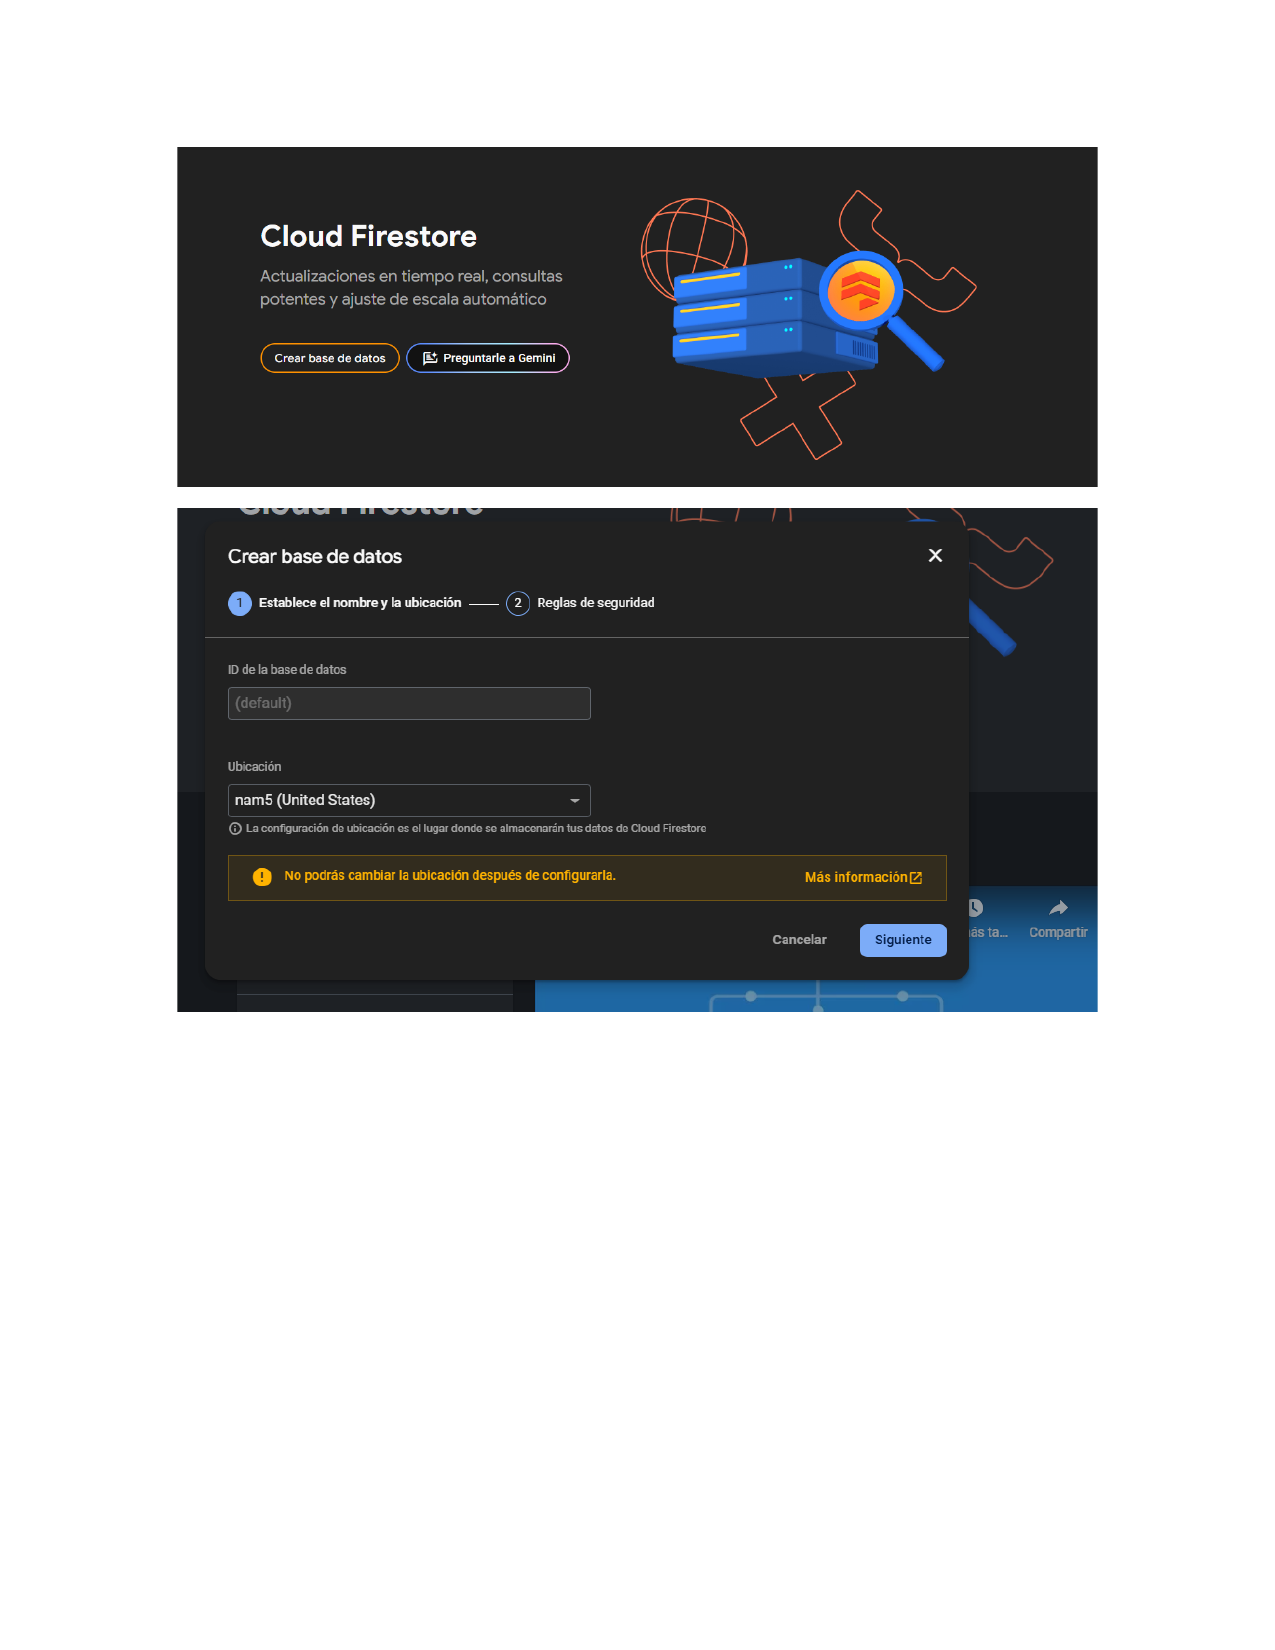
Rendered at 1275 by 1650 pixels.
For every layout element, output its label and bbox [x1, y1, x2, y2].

picture [177, 147, 1098, 487]
picture [177, 508, 1098, 1012]
